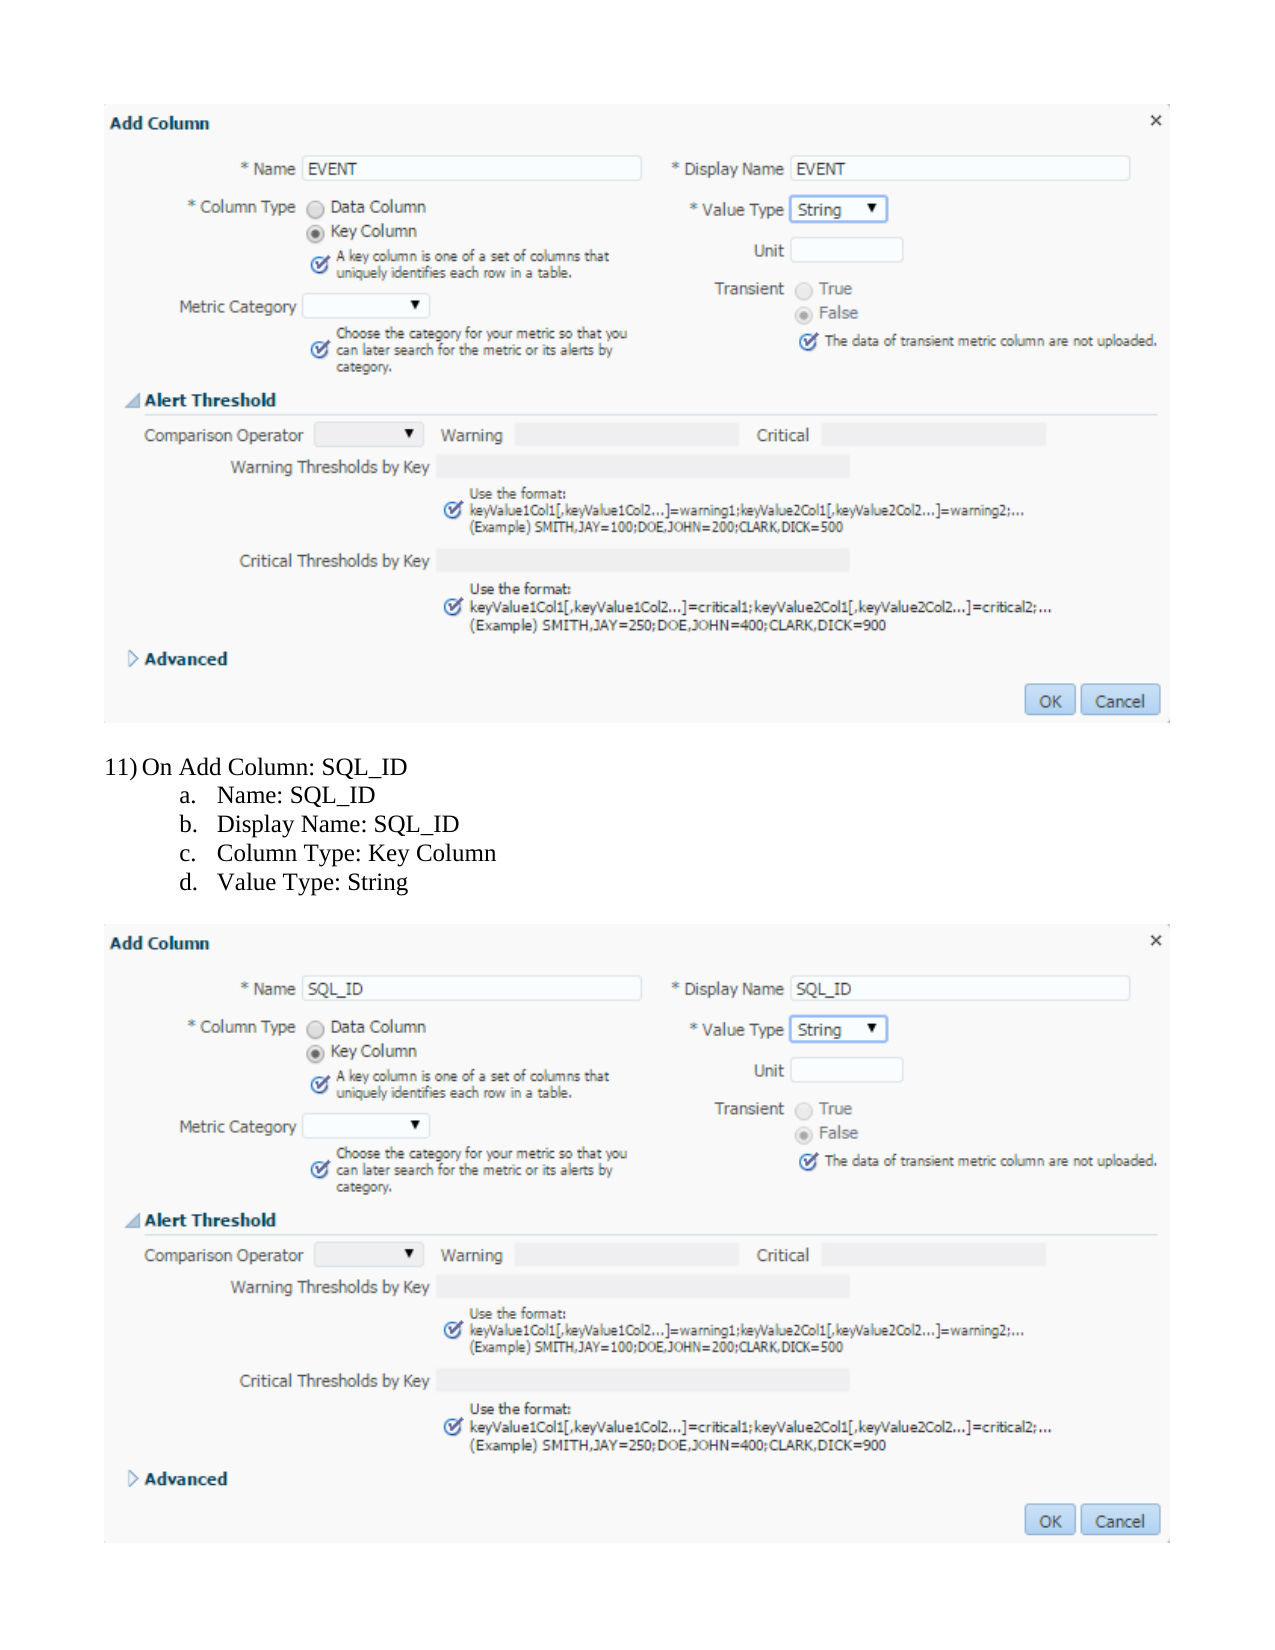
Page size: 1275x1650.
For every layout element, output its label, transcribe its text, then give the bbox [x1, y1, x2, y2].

picture [104, 924, 1170, 1543]
list On Add Column: SQL_ID [104, 752, 1171, 780]
picture [104, 104, 1170, 723]
list Value Type: String [179, 867, 1171, 895]
list Name: SQL_ID [179, 780, 1171, 809]
list Display Name: SQL_ID [179, 809, 1171, 838]
list Column Type: Key Column [179, 838, 1171, 867]
